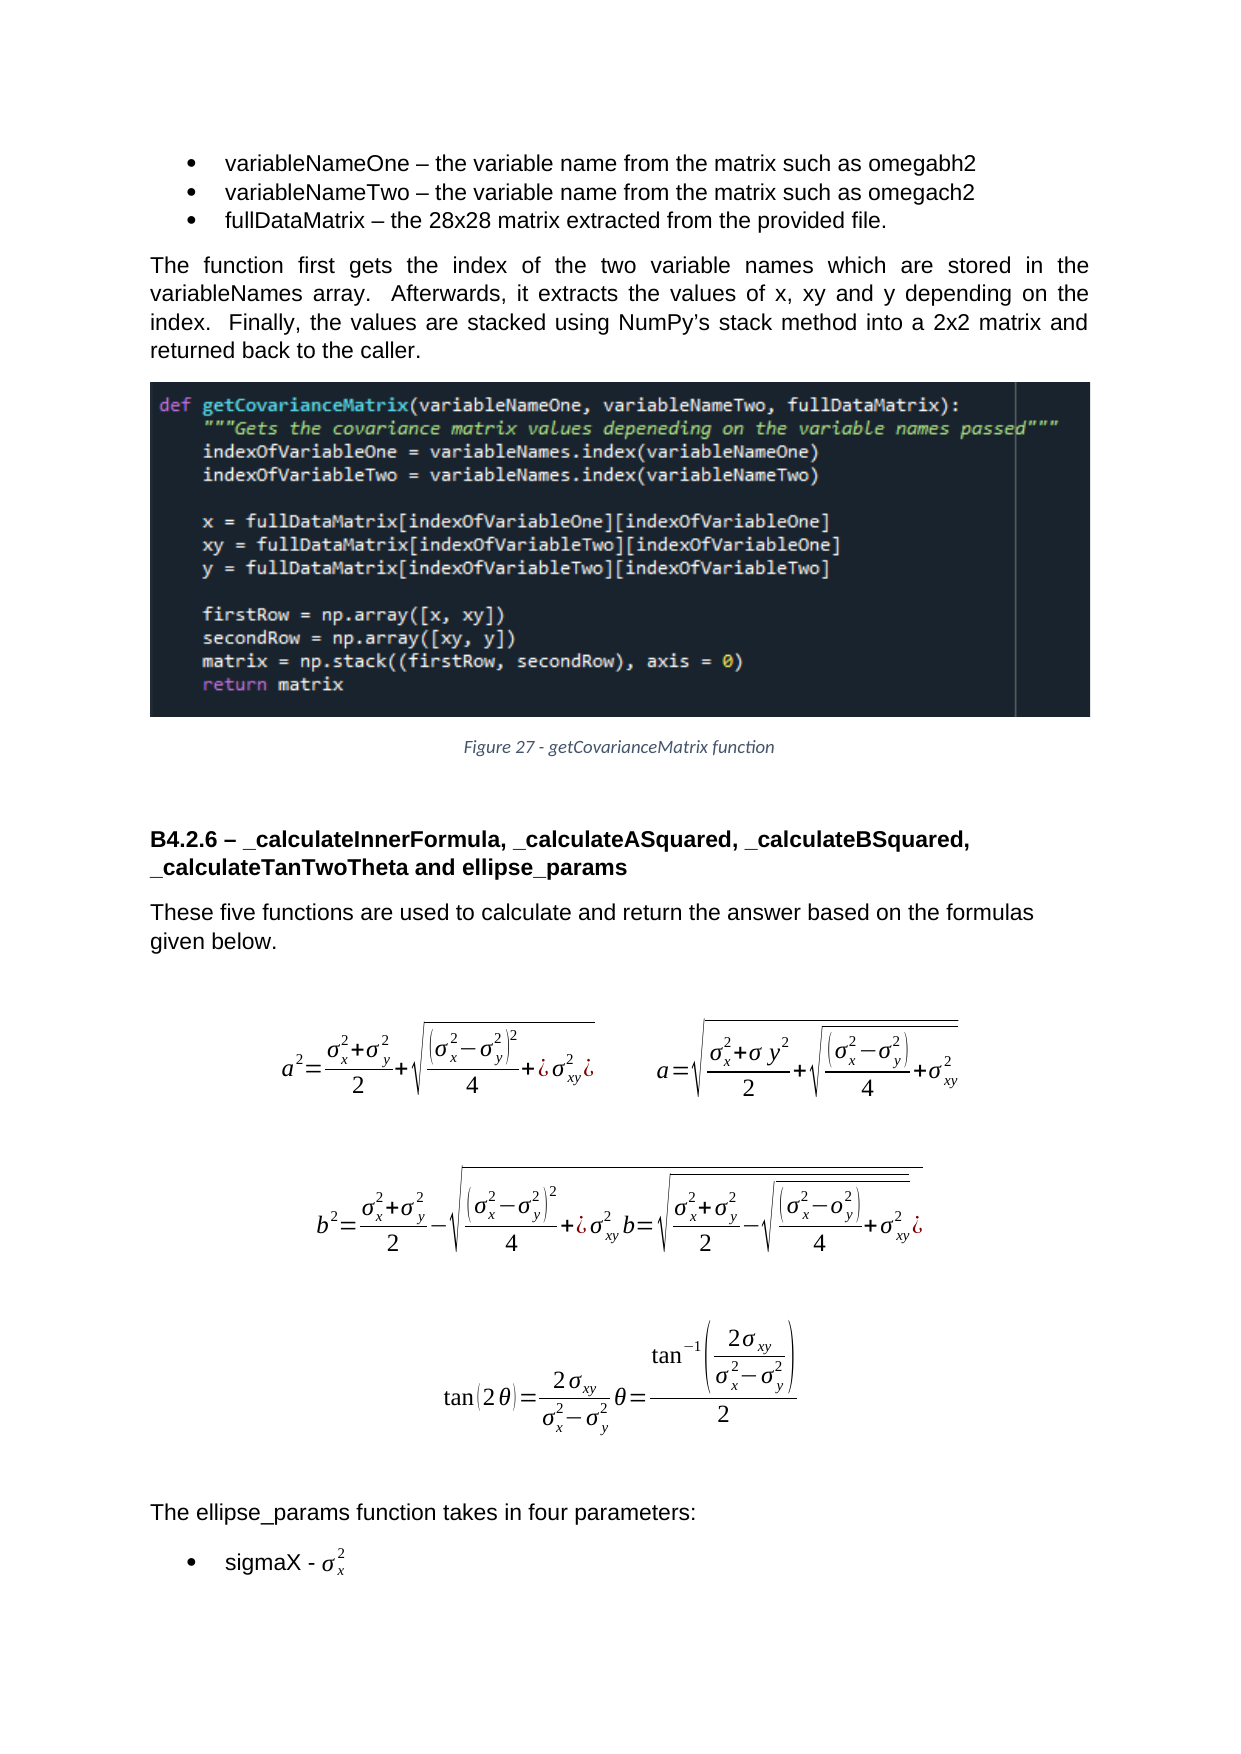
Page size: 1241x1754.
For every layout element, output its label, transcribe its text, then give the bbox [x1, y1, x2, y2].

list variableNameOne – the variable name from the matrix such as omegabh2 [187, 150, 1090, 176]
list sigmaX - [187, 1544, 1090, 1579]
list variableNameTwo – the variable name from the matrix such as omegach2 [187, 178, 1090, 205]
list fullDataMatrix – the 28x28 matrix extracted from the provided file. [187, 207, 1090, 233]
text B4.2.6 – _calculateInnerFormula, _calculateASquared, _calculateBSquared, _calculateTanTwoTheta and ellipse_params [150, 826, 1090, 881]
text The function first gets the index of the two variable names which are stored in the variableNames array. Afterwards, it extracts the values of x, xy and y depending on the index. Finally, the values are stacked using NumPy’s stack method into a 2x2 matrix and returned back to the caller. [150, 252, 1090, 364]
text These five functions are used to calculate and return the answer based on the formulas given below. [150, 899, 1090, 954]
picture [150, 382, 1091, 717]
text Figure 27 - getCovarianceMatrix function [150, 735, 1090, 758]
text The ellipse_params function takes in four parameters: [150, 1499, 1090, 1526]
